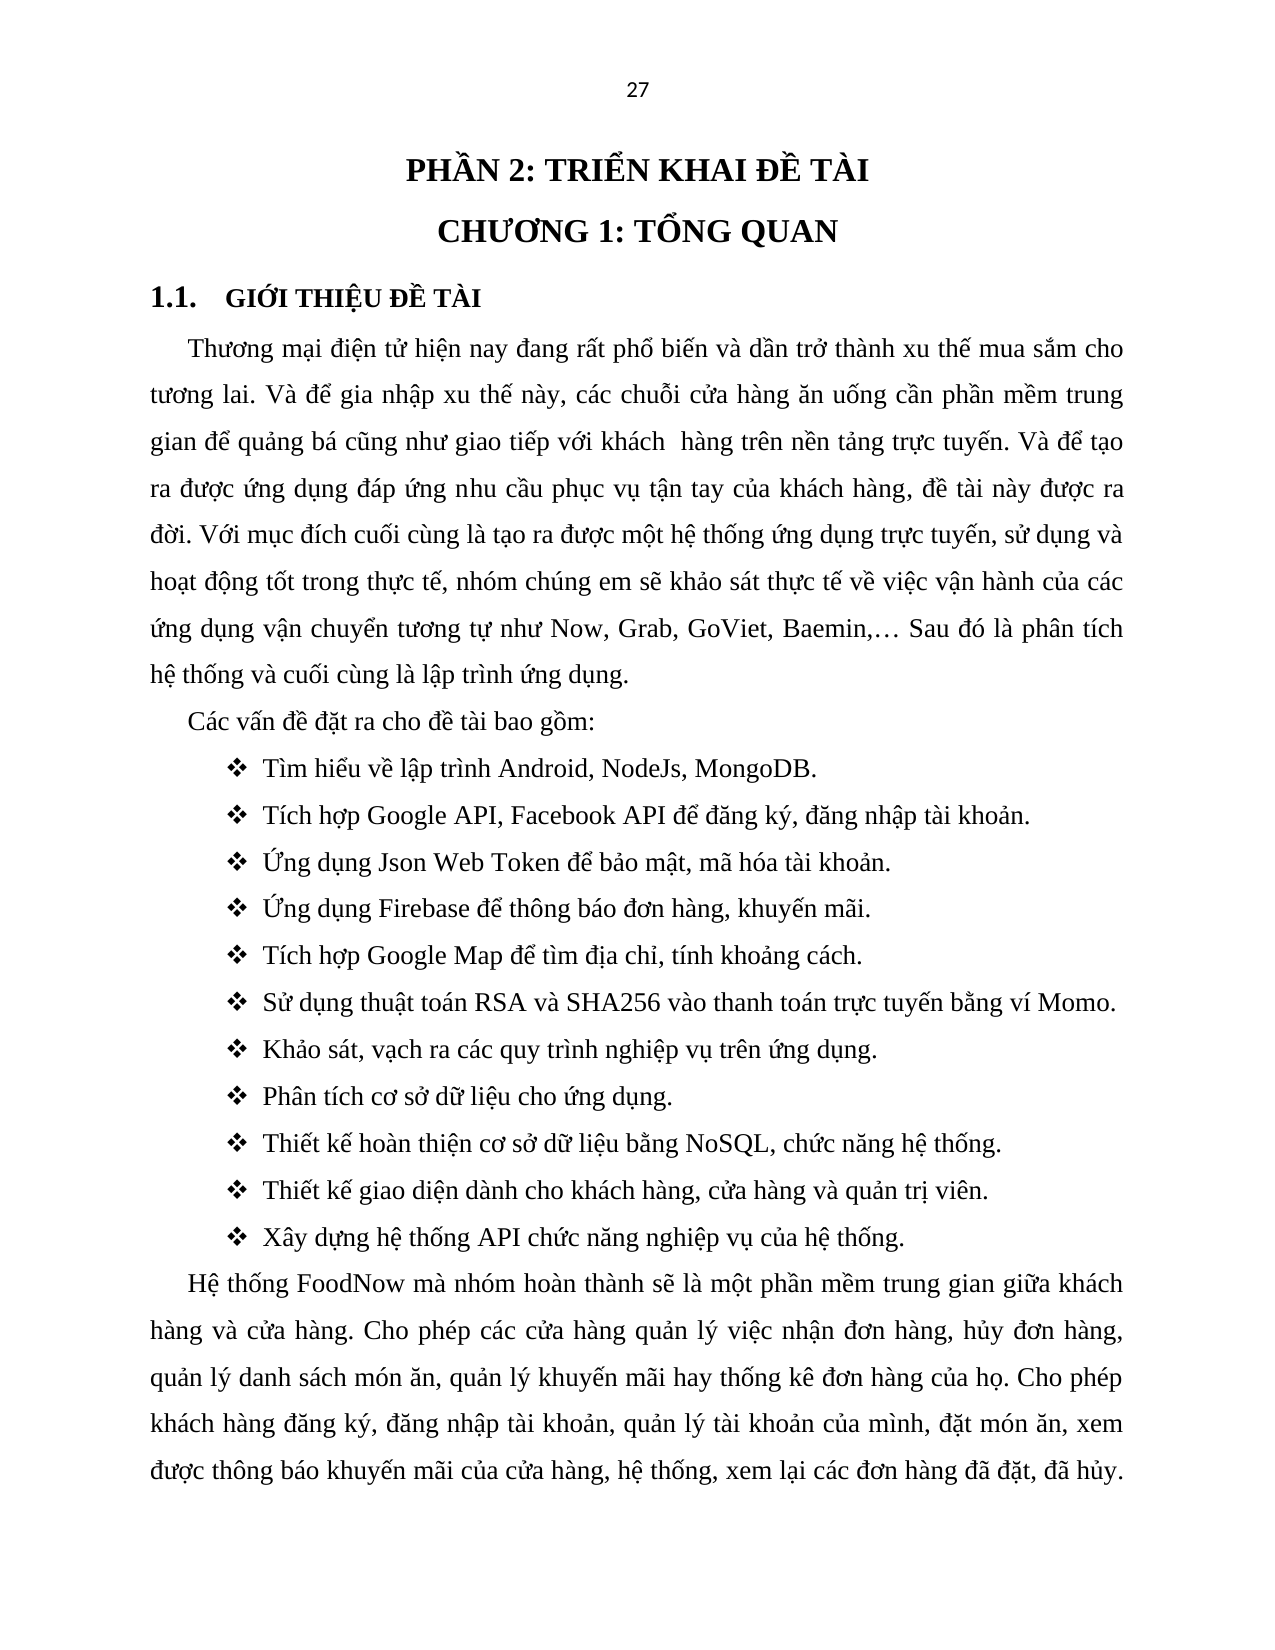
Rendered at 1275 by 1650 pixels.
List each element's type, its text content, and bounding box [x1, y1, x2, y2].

list Các vấn đề đặt ra cho đề tài bao gồm: [150, 705, 1125, 736]
subtitle CHƯƠNG 1: TỔNG QUAN [150, 212, 1125, 250]
list Thương mại điện tử hiện nay đang rất phổ biến và dần trở thành xu thế mua sắm cho tương lai. Và để gia nhập xu thế này, các chuỗi cửa hàng ăn uống cần phần mềm trung gian để quảng bá cũng như giao tiếp với khách hàng trên nền tảng trực tuyến. Và để tạo ra được ứng dụng đáp ứng nhu cầu phục vụ tận tay của khách hàng, đề tài này được ra đời. Với mục đích cuối cùng là tạo ra được một hệ thống ứng dụng trực tuyến, sử dụng và hoạt động tốt trong thực tế, nhóm chúng em sẽ khảo sát thực tế về việc vận hành của các ứng dụng vận chuyển tương tự như Now, Grab, GoViet, Baemin,… Sau đó là phân tích hệ thống và cuối cùng là lập trình ứng dụng. [150, 332, 1125, 690]
list Tích hợp Google API, Facebook API để đăng ký, đăng nhập tài khoản. [225, 799, 1125, 830]
list Khảo sát, vạch ra các quy trình nghiệp vụ trên ứng dụng. [225, 1033, 1125, 1064]
text PHẦN 2: TRIỂN KHAI ĐỀ TÀI [150, 150, 1125, 188]
list Tích hợp Google Map để tìm địa chỉ, tính khoảng cách. [225, 939, 1125, 971]
list Ứng dụng Json Web Token để bảo mật, mã hóa tài khoản. [225, 846, 1125, 877]
list Tìm hiểu về lập trình Android, NodeJs, MongoDB. [225, 752, 1125, 783]
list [150, 1267, 1125, 1485]
list GIỚI THIỆU ĐỀ TÀI [150, 278, 1125, 314]
list Ứng dụng Firebase để thông báo đơn hàng, khuyến mãi. [225, 892, 1125, 924]
list Phân tích cơ sở dữ liệu cho ứng dụng. [225, 1080, 1125, 1111]
list Thiết kế hoàn thiện cơ sở dữ liệu bằng NoSQL, chức năng hệ thống. [225, 1127, 1125, 1158]
list Thiết kế giao diện dành cho khách hàng, cửa hàng và quản trị viên. [225, 1174, 1125, 1205]
list Xây dựng hệ thống API chức năng nghiệp vụ của hệ thống. [225, 1221, 1125, 1252]
list Sử dụng thuật toán RSA và SHA256 vào thanh toán trực tuyến bằng ví Momo. [225, 986, 1125, 1017]
